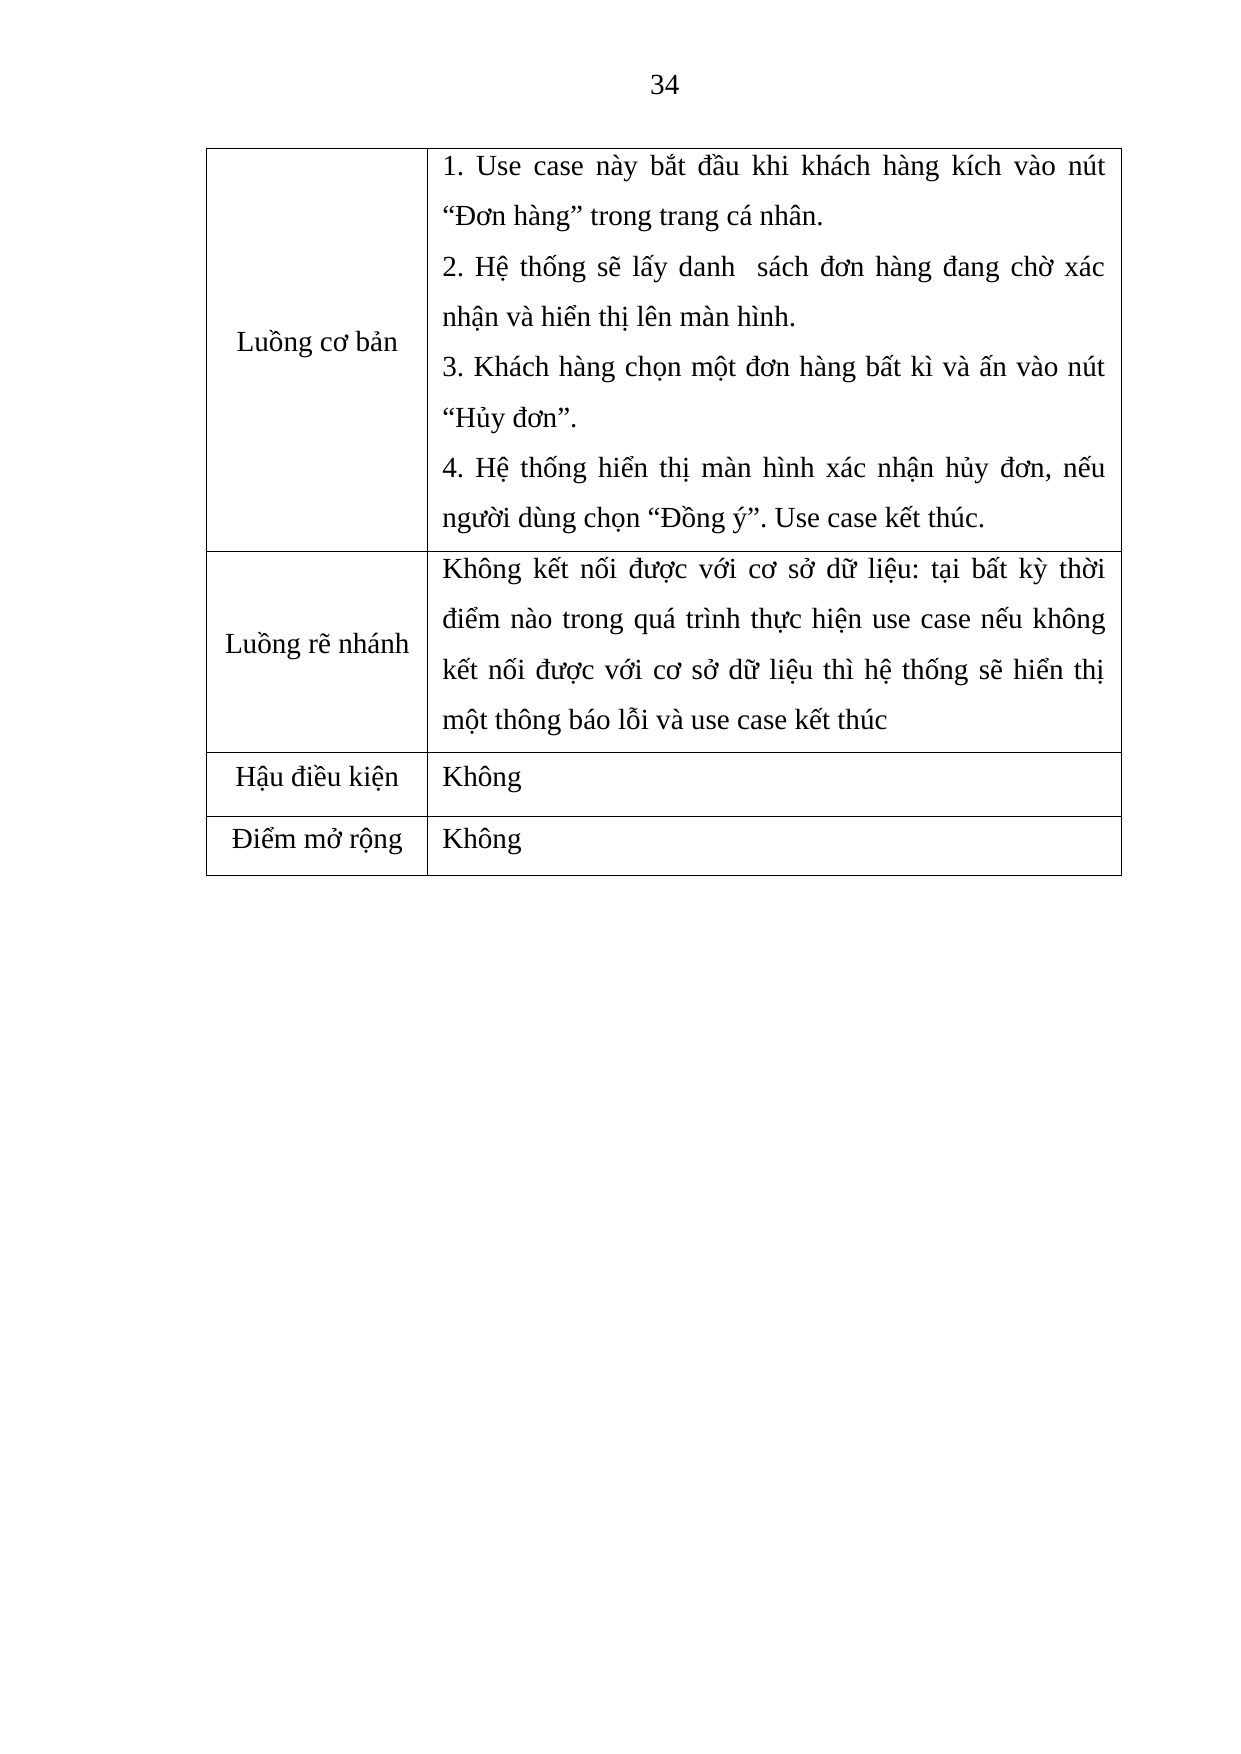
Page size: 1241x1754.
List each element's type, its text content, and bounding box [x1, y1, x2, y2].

table_cell Điểm mở rộng [207, 817, 427, 875]
table_cell Không [428, 753, 1121, 816]
table_cell Luồng cơ bản [207, 149, 427, 551]
table_cell 1. Use case này bắt đầu khi khách hàng kích vào nút “Đơn hàng” trong trang cá nhân. 2. Hệ thống sẽ lấy danh sách đơn hàng đang chờ xác nhận và hiển thị lên màn hình. 3. Khách hàng chọn một đơn hàng bất kì và ấn vào nút “Hủy đơn”. 4. Hệ thống hiển thị màn hình xác nhận hủy đơn, nếu người dùng chọn “Đồng ý”. Use case kết thúc. [428, 149, 1121, 551]
table_cell Luồng rẽ nhánh [207, 552, 427, 752]
table_cell Không kết nối được với cơ sở dữ liệu: tại bất kỳ thời điểm nào trong quá trình thực hiện use case nếu không kết nối được với cơ sở dữ liệu thì hệ thống sẽ hiển thị một thông báo lỗi và use case kết thúc [428, 552, 1121, 752]
table_cell Không [428, 817, 1121, 875]
table_cell Hậu điều kiện [207, 753, 427, 816]
